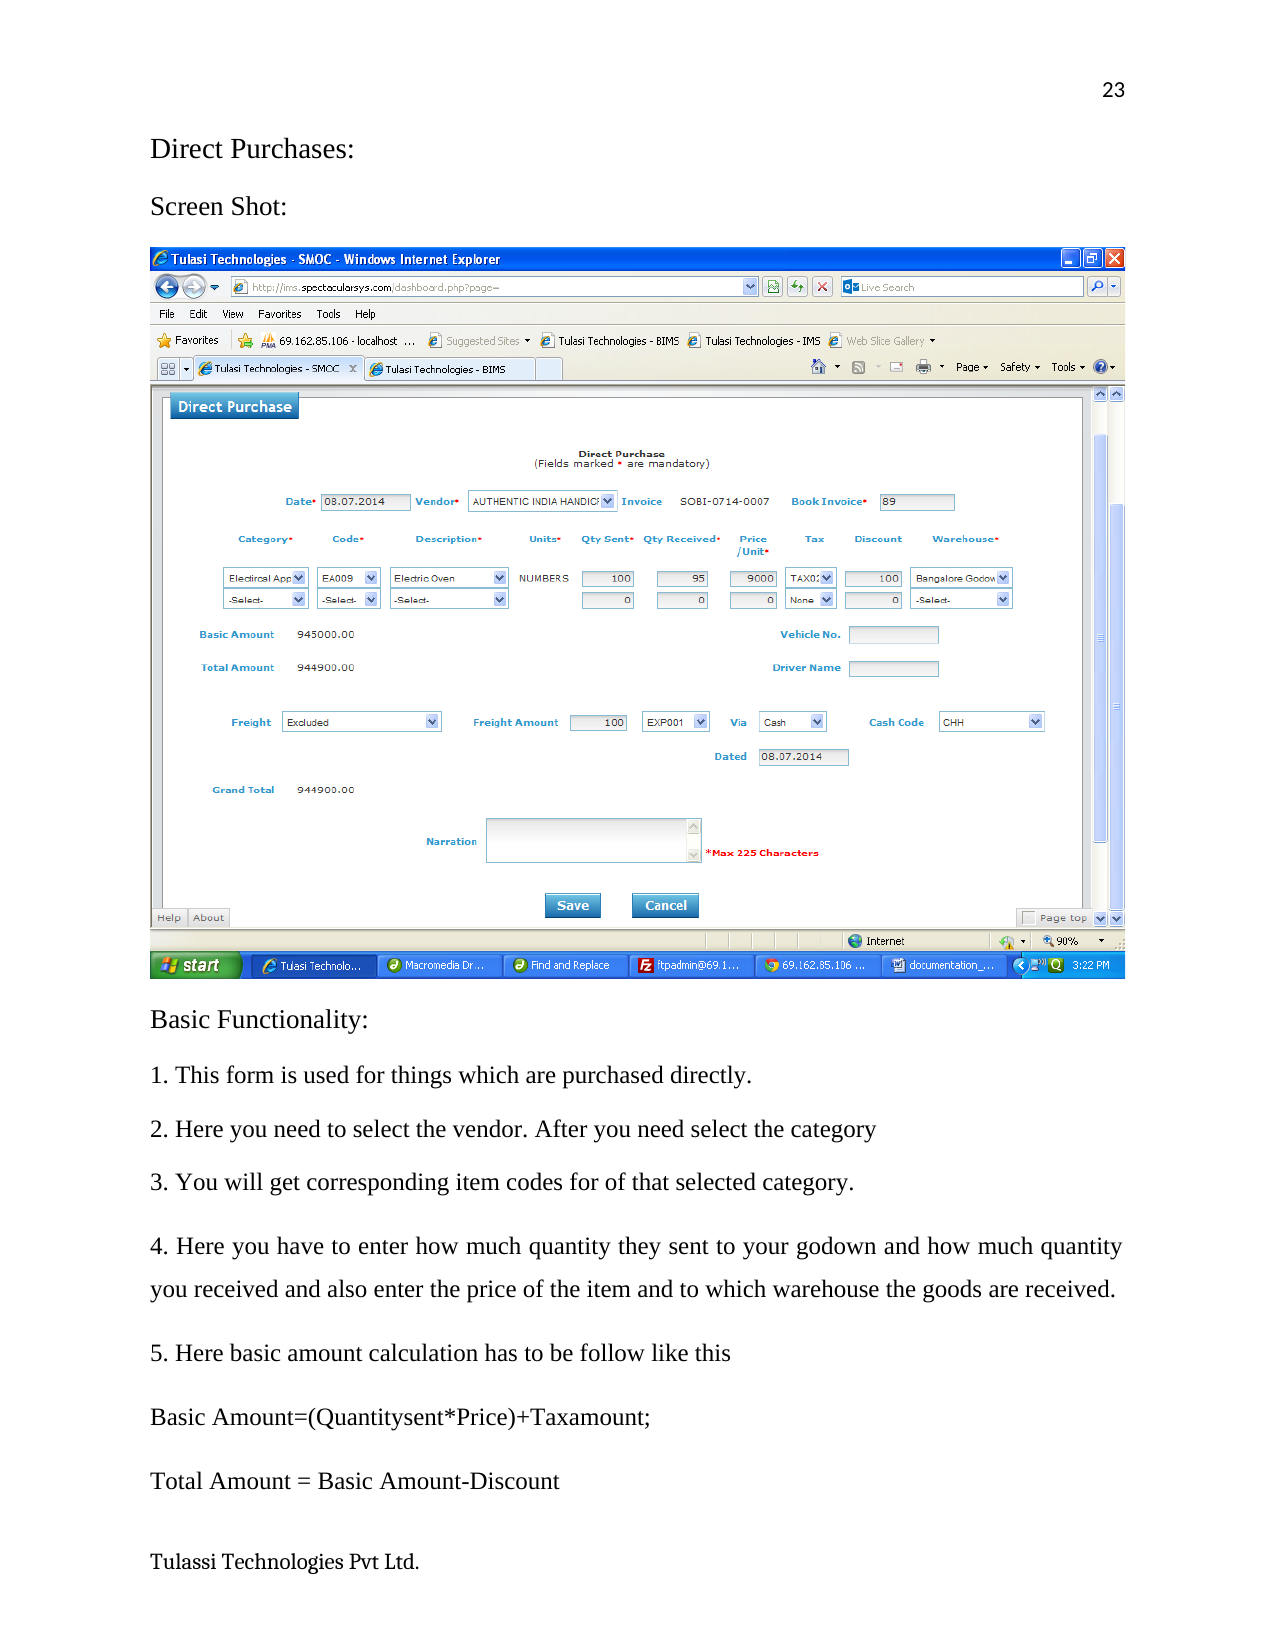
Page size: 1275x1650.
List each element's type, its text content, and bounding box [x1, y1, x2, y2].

text Direct Purchases: [150, 131, 1125, 164]
text Total Amount = Basic Amount-Discount [150, 1466, 1125, 1495]
text 5. Here basic amount calculation has to be follow like this [150, 1338, 1125, 1367]
text 2. Here you need to select the vendor. After you need select the category [150, 1114, 1125, 1142]
text Basic Amount=(Quantitysent*Price)+Taxamount; [150, 1402, 1125, 1431]
picture [150, 247, 1125, 979]
text 4. Here you have to enter how much quantity they sent to your godown and how much quantity you received and also enter the price of the item and to which warehouse the goods are received. [150, 1231, 1125, 1303]
text Basic Functionality: [150, 1003, 1125, 1034]
text 3. You will get corresponding item codes for of that selected category. [150, 1167, 1125, 1196]
text Screen Shot: [150, 190, 1125, 222]
text 1. This form is used for things which are purchased directly. [150, 1060, 1125, 1088]
